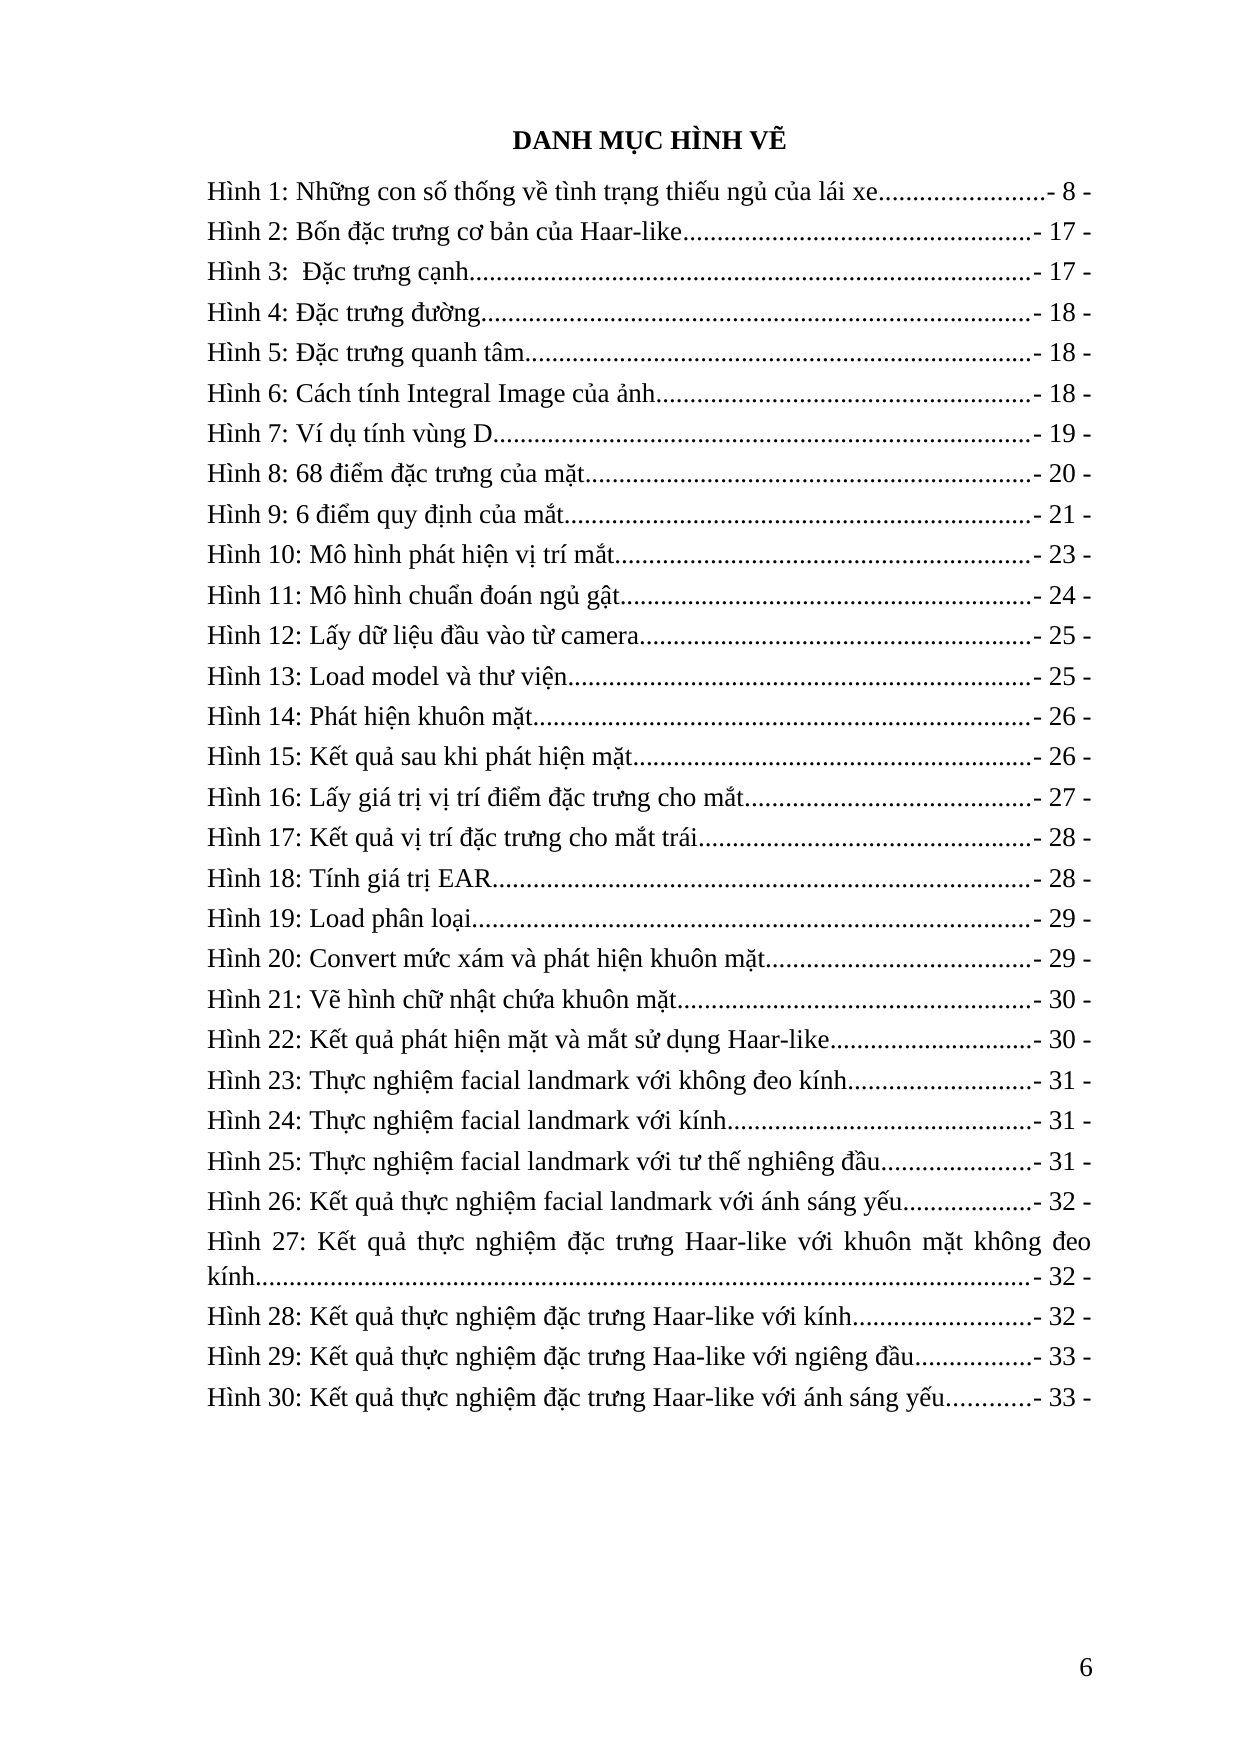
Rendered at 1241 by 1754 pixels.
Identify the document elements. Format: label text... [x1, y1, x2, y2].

text Hình 23: Thực nghiệm facial landmark với không đeo kính - 31 - [207, 1064, 1092, 1095]
text Hình 8: 68 điểm đặc trưng của mặt - 20 - [207, 457, 1092, 489]
text Hình 14: Phát hiện khuôn mặt - 26 - [207, 700, 1092, 731]
text Hình 25: Thực nghiệm facial landmark với tư thế nghiêng đầu - 31 - [207, 1144, 1092, 1176]
text Hình 12: Lấy dữ liệu đầu vào từ camera - 25 - [207, 619, 1092, 650]
text Hình 10: Mô hình phát hiện vị trí mắt - 23 - [207, 538, 1092, 569]
text Hình 3: Đặc trưng cạnh - 17 - [207, 255, 1092, 287]
text Hình 13: Load model và thư viện - 25 - [207, 659, 1092, 691]
text Hình 30: Kết quả thực nghiệm đặc trưng Haar-like với ánh sáng yếu - 33 - [207, 1381, 1092, 1412]
text Hình 20: Convert mức xám và phát hiện khuôn mặt - 29 - [207, 942, 1092, 974]
text Hình 17: Kết quả vị trí đặc trưng cho mắt trái - 28 - [207, 821, 1092, 852]
text Hình 9: 6 điểm quy định của mắt - 21 - [207, 498, 1092, 529]
text Hình 18: Tính giá trị EAR - 28 - [207, 862, 1092, 893]
text Hình 19: Load phân loại - 29 - [207, 902, 1092, 933]
text Hình 16: Lấy giá trị vị trí điểm đặc trưng cho mắt - 27 - [207, 781, 1092, 812]
text Hình 29: Kết quả thực nghiệm đặc trưng Haa-like với ngiêng đầu - 33 - [207, 1340, 1092, 1372]
text Hình 24: Thực nghiệm facial landmark với kính - 31 - [207, 1104, 1092, 1135]
text Hình 22: Kết quả phát hiện mặt và mắt sử dụng Haar-like - 30 - [207, 1023, 1092, 1054]
text Hình 1: Những con số thống về tình trạng thiếu ngủ của lái xe - 8 - [207, 174, 1092, 206]
text Hình 11: Mô hình chuẩn đoán ngủ gật - 24 - [207, 579, 1092, 610]
text Hình 7: Ví dụ tính vùng D - 19 - [207, 417, 1092, 448]
text Hình 26: Kết quả thực nghiệm facial landmark với ánh sáng yếu - 32 - [207, 1185, 1092, 1216]
text Hình 15: Kết quả sau khi phát hiện mặt - 26 - [207, 740, 1092, 772]
text DANH MỤC HÌNH VẼ [207, 124, 1092, 156]
text Hình 5: Đặc trưng quanh tâm - 18 - [207, 336, 1092, 367]
text Hình 6: Cách tính Integral Image của ảnh - 18 - [207, 377, 1092, 408]
text Hình 28: Kết quả thực nghiệm đặc trưng Haar-like với kính - 32 - [207, 1300, 1092, 1331]
text Hình 21: Vẽ hình chữ nhật chứa khuôn mặt - 30 - [207, 983, 1092, 1014]
text Hình 4: Đặc trưng đường - 18 - [207, 296, 1092, 327]
text Hình 27: Kết quả thực nghiệm đặc trưng Haar-like với khuôn mặt không đeo kính - 32 - [207, 1225, 1092, 1291]
text Hình 2: Bốn đặc trưng cơ bản của Haar-like - 17 - [207, 215, 1092, 246]
